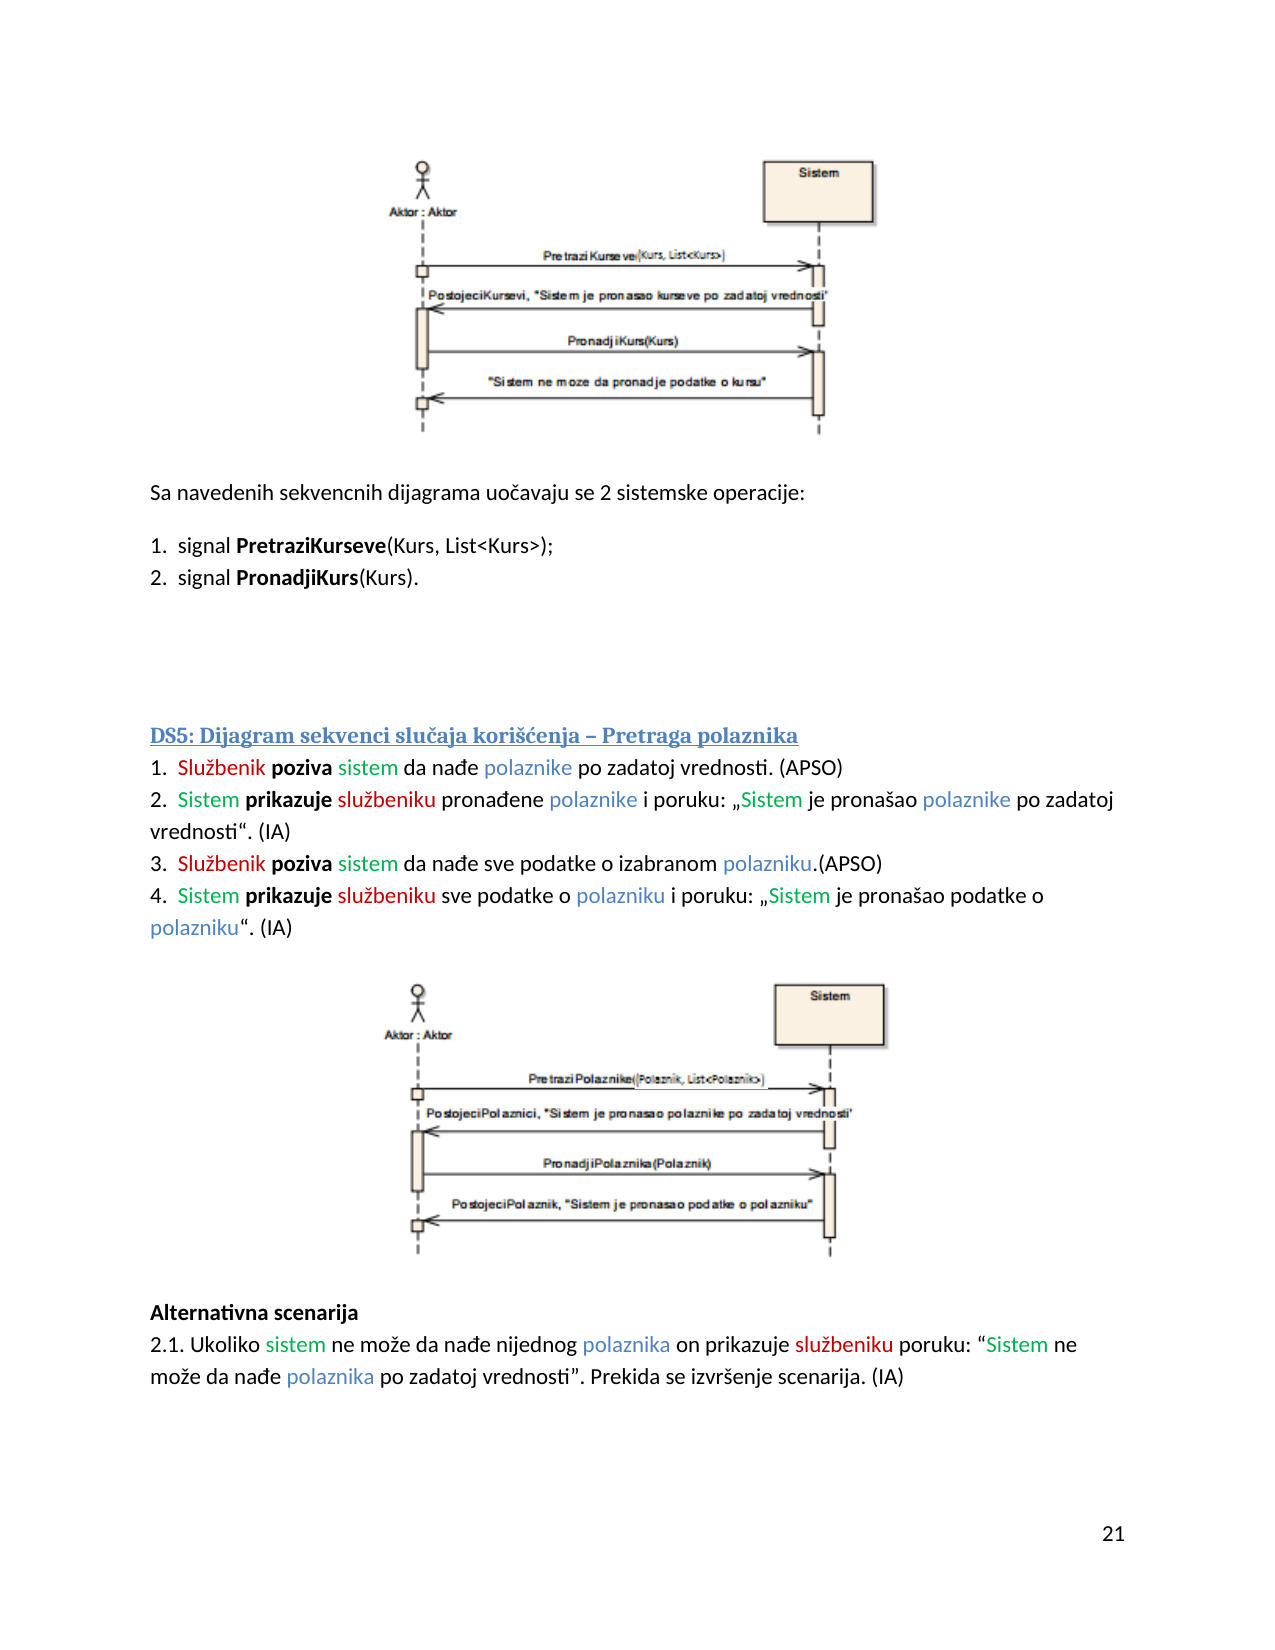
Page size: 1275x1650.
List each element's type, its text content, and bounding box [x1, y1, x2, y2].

text 1. signal PretraziKurseve(Kurs, List<Kurs>); 2. signal PronadjiKurs(Kurs). [150, 531, 1125, 591]
picture [384, 150, 891, 454]
text Sa navedenih sekvencnih dijagrama uočavaju se 2 sistemske operacije: [150, 478, 1125, 506]
text 1. Službenik poziva sistem da nađe polaznike po zadatoj vrednosti. (APSO) 2. Sistem prikazuje službeniku pronađene polaznike i poruku: „Sistem je pronašao polaznike po zadatoj vrednosti“. (IA) 3. Službenik poziva sistem da nađe sve podatke o izabranom polazniku.(APSO) 4. Sistem prikazuje službeniku sve podatke o polazniku i poruku: „Sistem je pronašao podatke o polazniku“. (IA) [150, 753, 1125, 942]
picture [373, 966, 902, 1273]
subtitle DS5: Dijagram sekvenci slučaja korišćenja – Pretraga polaznika [150, 722, 1125, 749]
text Alternativna scenarija 2.1. Ukoliko sistem ne može da nađe nijednog polaznika on prikazuje službeniku poruku: “Sistem ne može da nađe polaznika po zadatoj vrednosti”. Prekida se izvršenje scenarija. (IA) [150, 1298, 1125, 1390]
